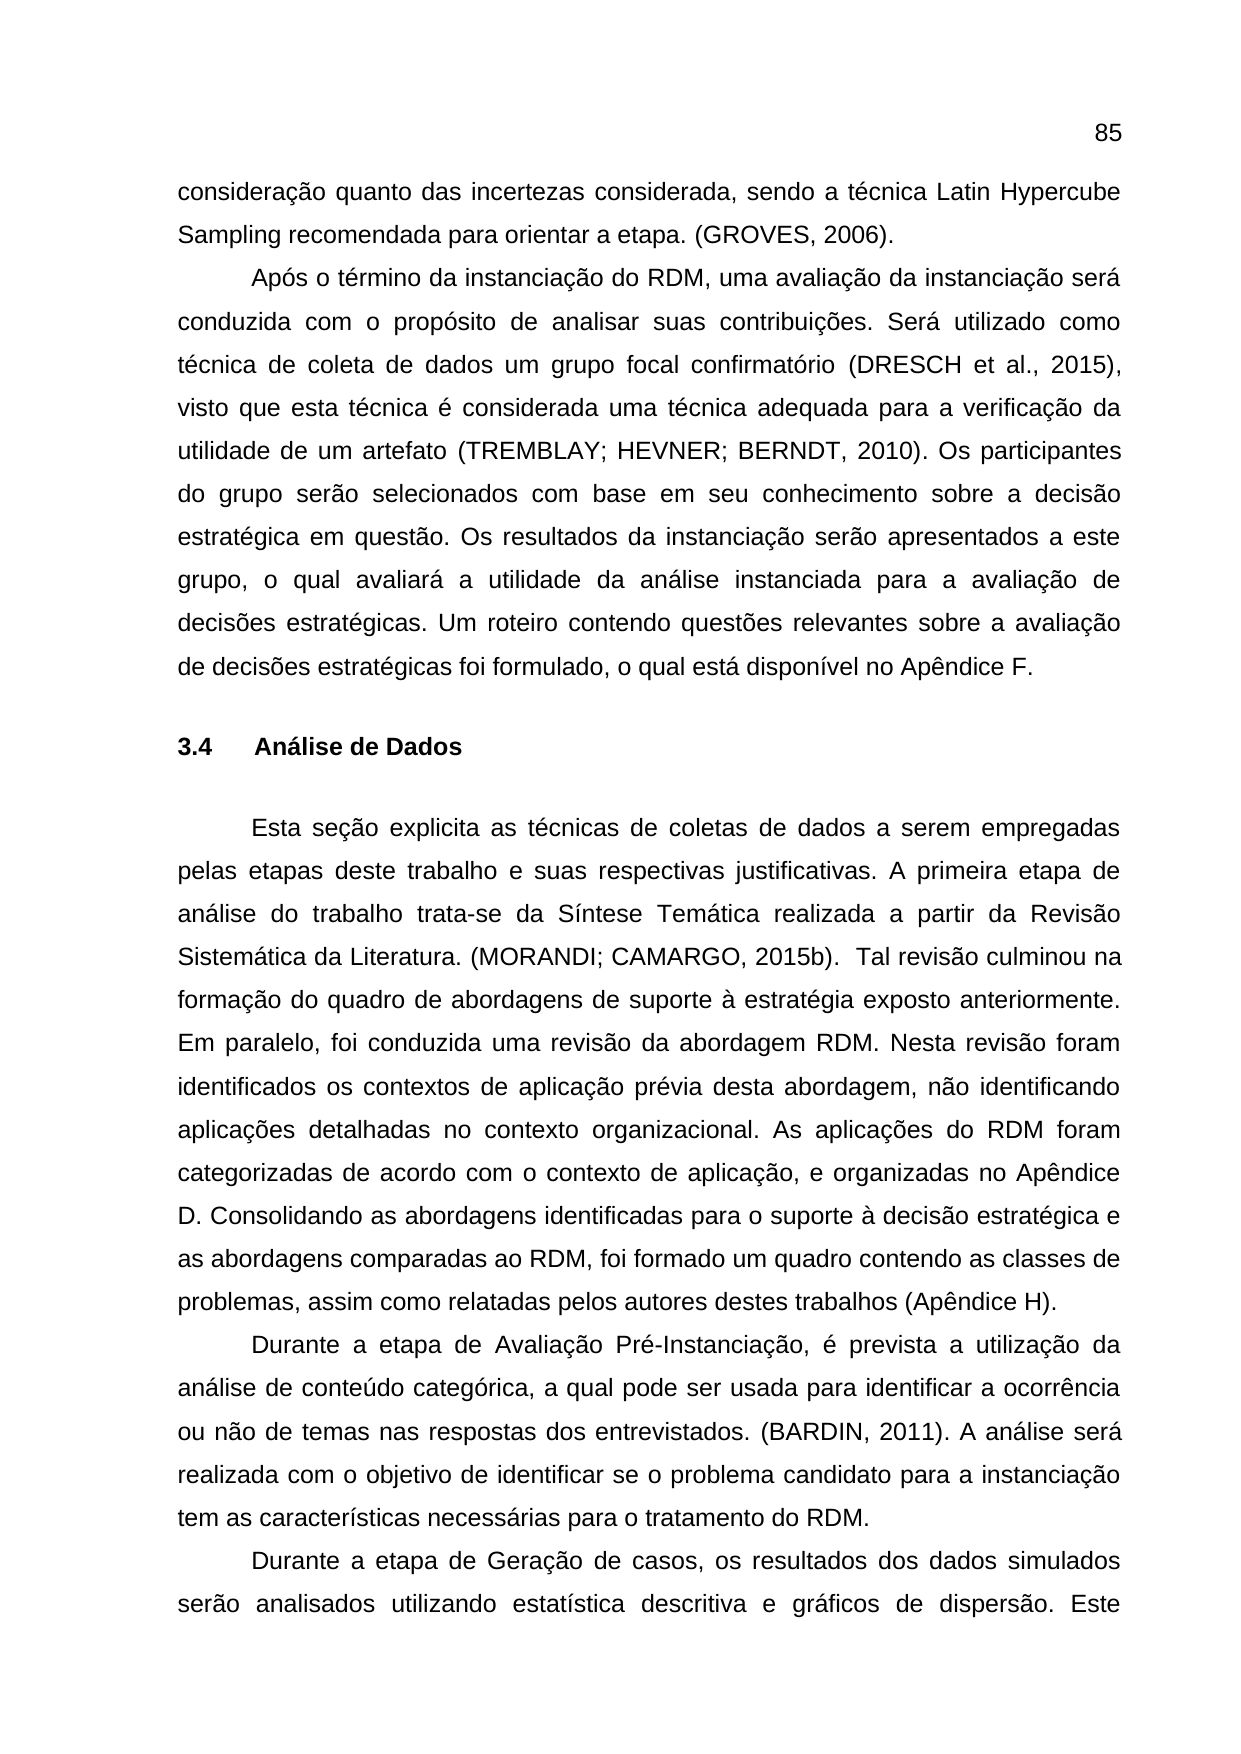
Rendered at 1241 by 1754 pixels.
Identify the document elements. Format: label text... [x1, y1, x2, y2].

text Após o término da instanciação do RDM, uma avaliação da instanciação será conduzida com o propósito de analisar suas contribuições. Será utilizado como técnica de coleta de dados um grupo focal confirmatório (DRESCH et al., 2015), visto que esta técnica é considerada uma técnica adequada para a verificação da utilidade de um artefato (TREMBLAY; HEVNER; BERNDT, 2010). Os participantes do grupo serão selecionados com base em seu conhecimento sobre a decisão estratégica em questão. Os resultados da instanciação serão apresentados a este grupo, o qual avaliará a utilidade da análise instanciada para a avaliação de decisões estratégicas. Um roteiro contendo questões relevantes sobre a avaliação de decisões estratégicas foi formulado, o qual está disponível no Apêndice F. [177, 263, 1122, 680]
text Durante a etapa de Avaliação Pré-Instanciação, é prevista a utilização da análise de conteúdo categórica, a qual pode ser usada para identificar a ocorrência ou não de temas nas respostas dos entrevistados. (BARDIN, 2011). A análise será realizada com o objetivo de identificar se o problema candidato para a instanciação tem as características necessárias para o tratamento do RDM. [177, 1330, 1122, 1532]
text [177, 1546, 1122, 1618]
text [177, 177, 1122, 249]
subtitle Análise de Dados [177, 732, 1122, 761]
text Esta seção explicita as técnicas de coletas de dados a serem empregadas pelas etapas deste trabalho e suas respectivas justificativas. A primeira etapa de análise do trabalho trata-se da Síntese Temática realizada a partir da Revisão Sistemática da Literatura. (MORANDI; CAMARGO, 2015b). Tal revisão culminou na formação do quadro de abordagens de suporte à estratégia exposto anteriormente. Em paralelo, foi conduzida uma revisão da abordagem RDM. Nesta revisão foram identificados os contextos de aplicação prévia desta abordagem, não identificando aplicações detalhadas no contexto organizacional. As aplicações do RDM foram categorizadas de acordo com o contexto de aplicação, e organizadas no Apêndice D. Consolidando as abordagens identificadas para o suporte à decisão estratégica e as abordagens comparadas ao RDM, foi formado um quadro contendo as classes de problemas, assim como relatadas pelos autores destes trabalhos (Apêndice H). [177, 813, 1122, 1316]
